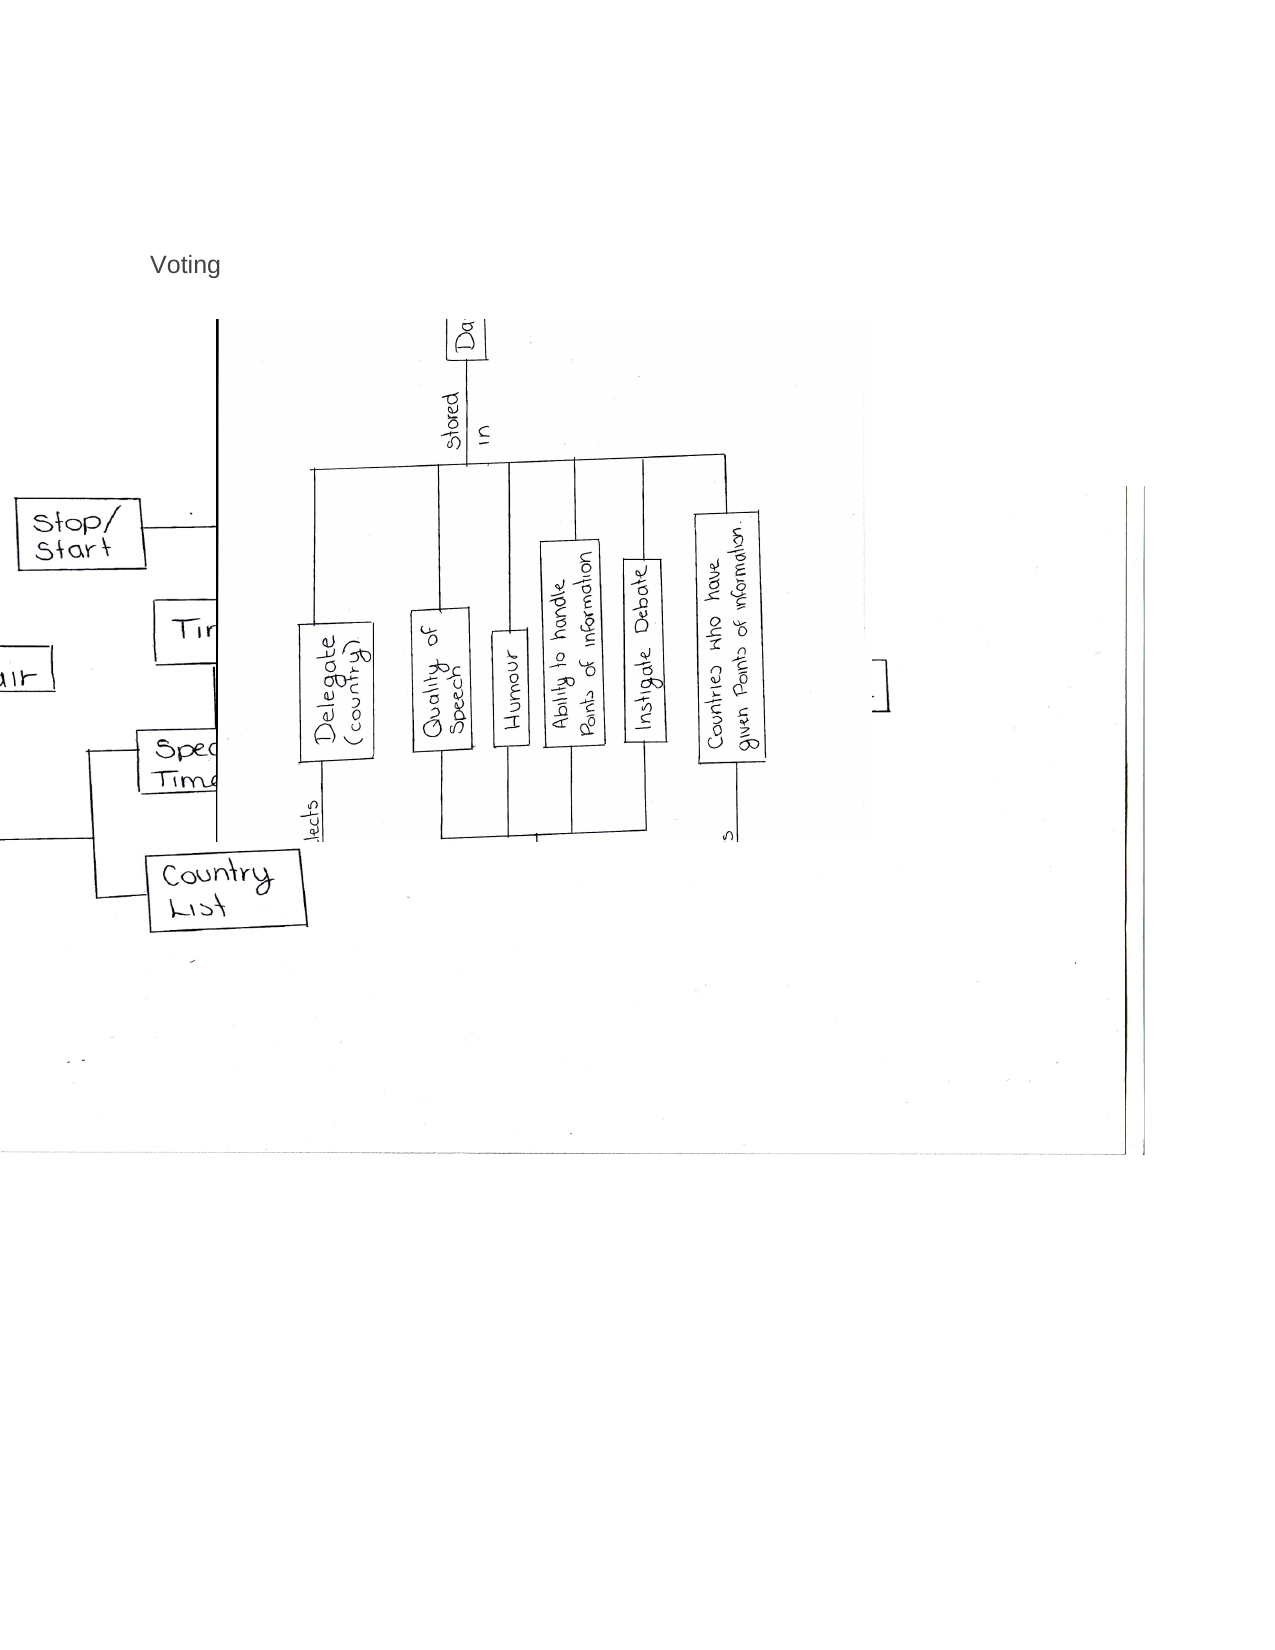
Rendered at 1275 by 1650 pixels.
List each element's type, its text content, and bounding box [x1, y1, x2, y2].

picture [0, 319, 1144, 1155]
subtitle Voting [150, 250, 1125, 278]
